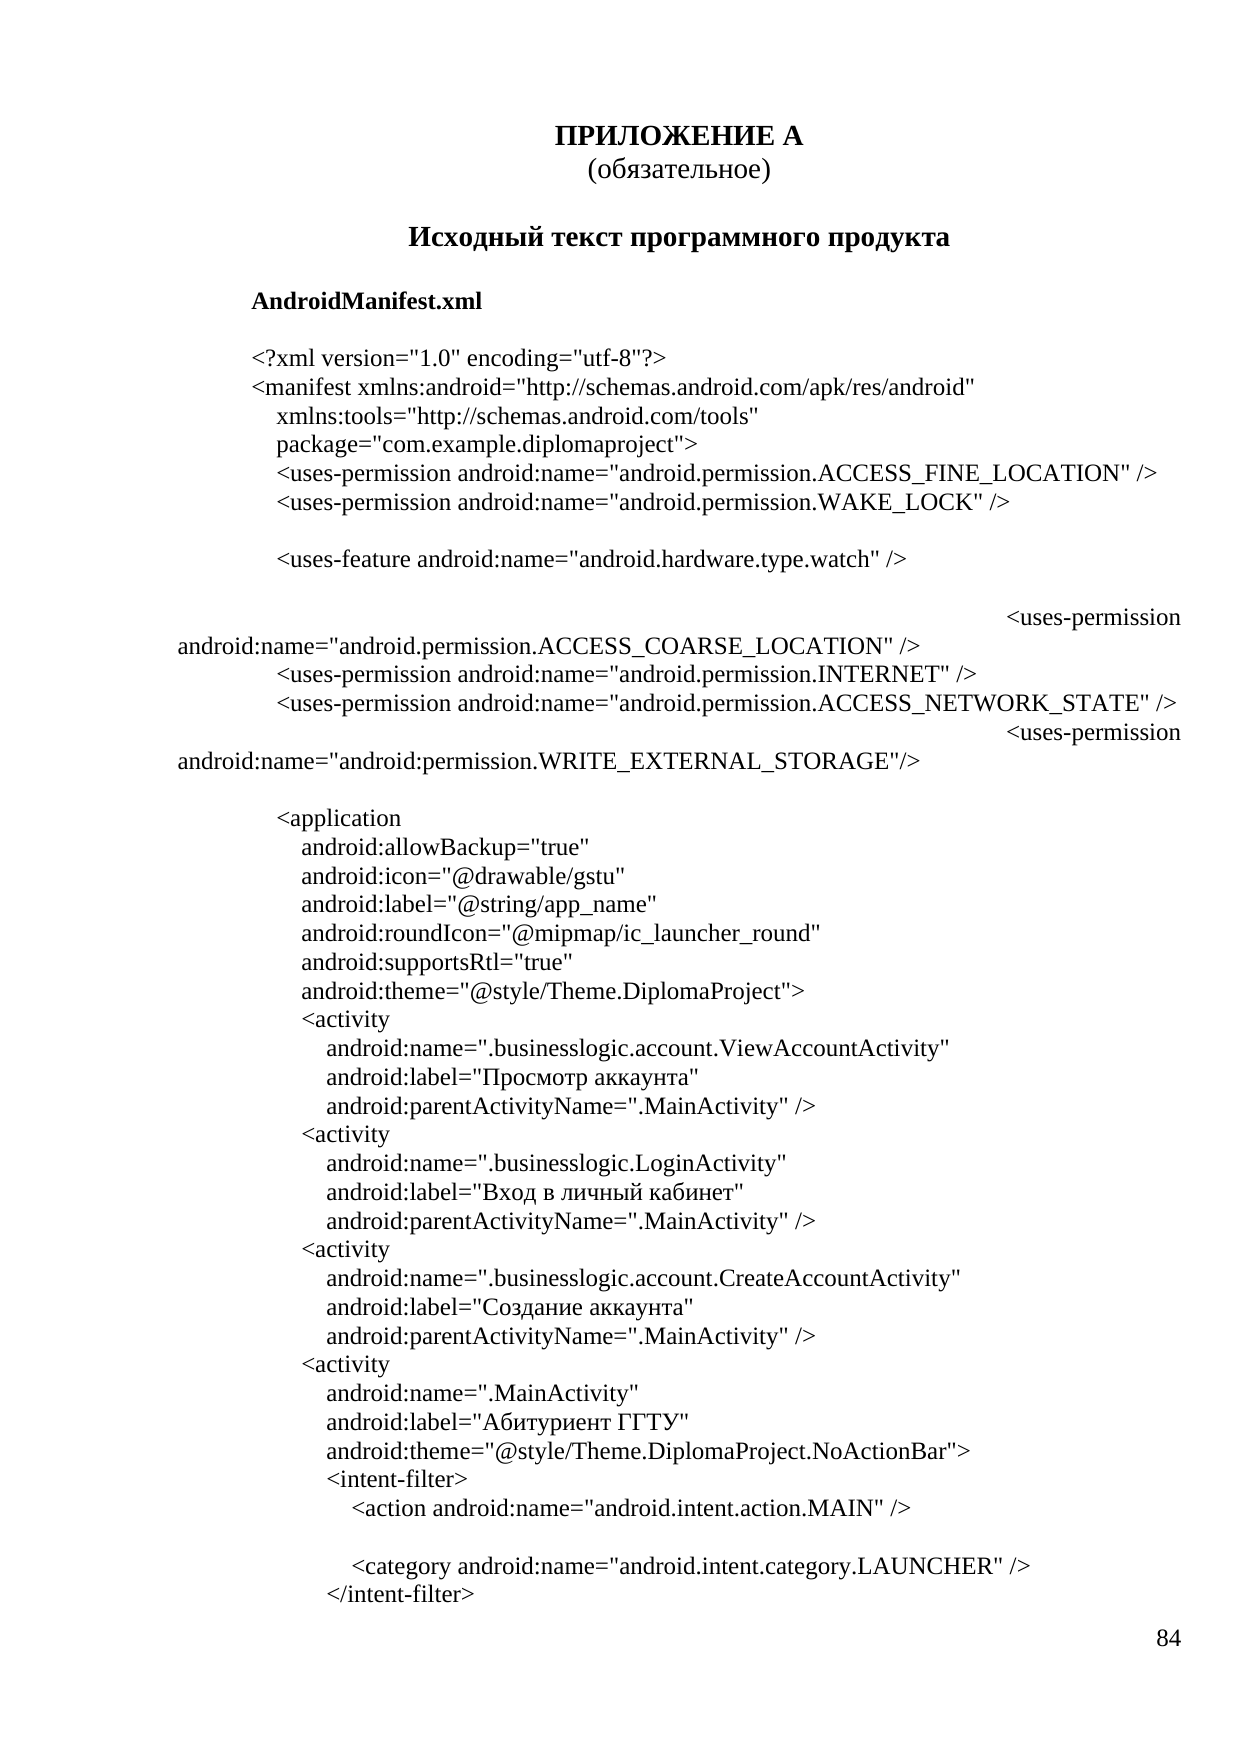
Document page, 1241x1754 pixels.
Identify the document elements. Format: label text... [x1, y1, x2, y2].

text Исходный текст программного продукта [177, 219, 1181, 252]
text <category android:name="android.intent.category.LAUNCHER" /> [177, 1551, 1181, 1579]
text android:roundIcon="@mipmap/ic_launcher_round" [177, 918, 1181, 947]
text android:theme="@style/Theme.DiplomaProject"> [177, 976, 1181, 1004]
text <uses-feature android:name="android.hardware.type.watch" /> [177, 544, 1181, 573]
text <application [177, 803, 1181, 832]
text ПРИЛОЖЕНИЕ А [177, 118, 1181, 152]
text android:theme="@style/Theme.DiplomaProject.NoActionBar"> [177, 1436, 1181, 1464]
text android:supportsRtl="true" [177, 947, 1181, 976]
text AndroidManifest.xml [177, 286, 1181, 314]
text <uses-permission android:name="android.permission.ACCESS_COARSE_LOCATION" /> [177, 602, 1181, 659]
text <activity [177, 1004, 1181, 1033]
text <activity [177, 1349, 1181, 1378]
text (обязательное) [177, 152, 1181, 185]
text android:name=".businesslogic.account.CreateAccountActivity" [177, 1263, 1181, 1292]
text <action android:name="android.intent.action.MAIN" /> [177, 1493, 1181, 1522]
text android:name=".businesslogic.LoginActivity" [177, 1148, 1181, 1177]
text <activity [177, 1234, 1181, 1263]
text android:parentActivityName=".MainActivity" /> [177, 1321, 1181, 1349]
text android:label="@string/app_name" [177, 889, 1181, 918]
text <uses-permission android:name="android.permission.WAKE_LOCK" /> [177, 487, 1181, 516]
text </intent-filter> [177, 1579, 1181, 1608]
text xmlns:tools="http://schemas.android.com/tools" [177, 401, 1181, 429]
text package="com.example.diplomaproject"> [177, 429, 1181, 458]
text <manifest xmlns:android="http://schemas.android.com/apk/res/android" [177, 372, 1181, 401]
text android:label="Просмотр аккаунта" [177, 1062, 1181, 1091]
text android:name=".MainActivity" [177, 1378, 1181, 1407]
text android:icon="@drawable/gstu" [177, 861, 1181, 889]
text <uses-permission android:name="android:permission.WRITE_EXTERNAL_STORAGE"/> [177, 717, 1181, 774]
text <uses-permission android:name="android.permission.ACCESS_NETWORK_STATE" /> [177, 688, 1181, 717]
text <uses-permission android:name="android.permission.INTERNET" /> [177, 659, 1181, 688]
text <?xml version="1.0" encoding="utf-8"?> [177, 343, 1181, 372]
text android:label="Создание аккаунта" [177, 1292, 1181, 1321]
text android:label="Абитуриент ГГТУ" [177, 1407, 1181, 1436]
text android:parentActivityName=".MainActivity" /> [177, 1206, 1181, 1234]
text <uses-permission android:name="android.permission.ACCESS_FINE_LOCATION" /> [177, 458, 1181, 487]
text <intent-filter> [177, 1464, 1181, 1493]
text android:allowBackup="true" [177, 832, 1181, 861]
text android:parentActivityName=".MainActivity" /> [177, 1091, 1181, 1119]
text <activity [177, 1119, 1181, 1148]
text android:name=".businesslogic.account.ViewAccountActivity" [177, 1033, 1181, 1062]
text android:label="Вход в личный кабинет" [177, 1177, 1181, 1206]
